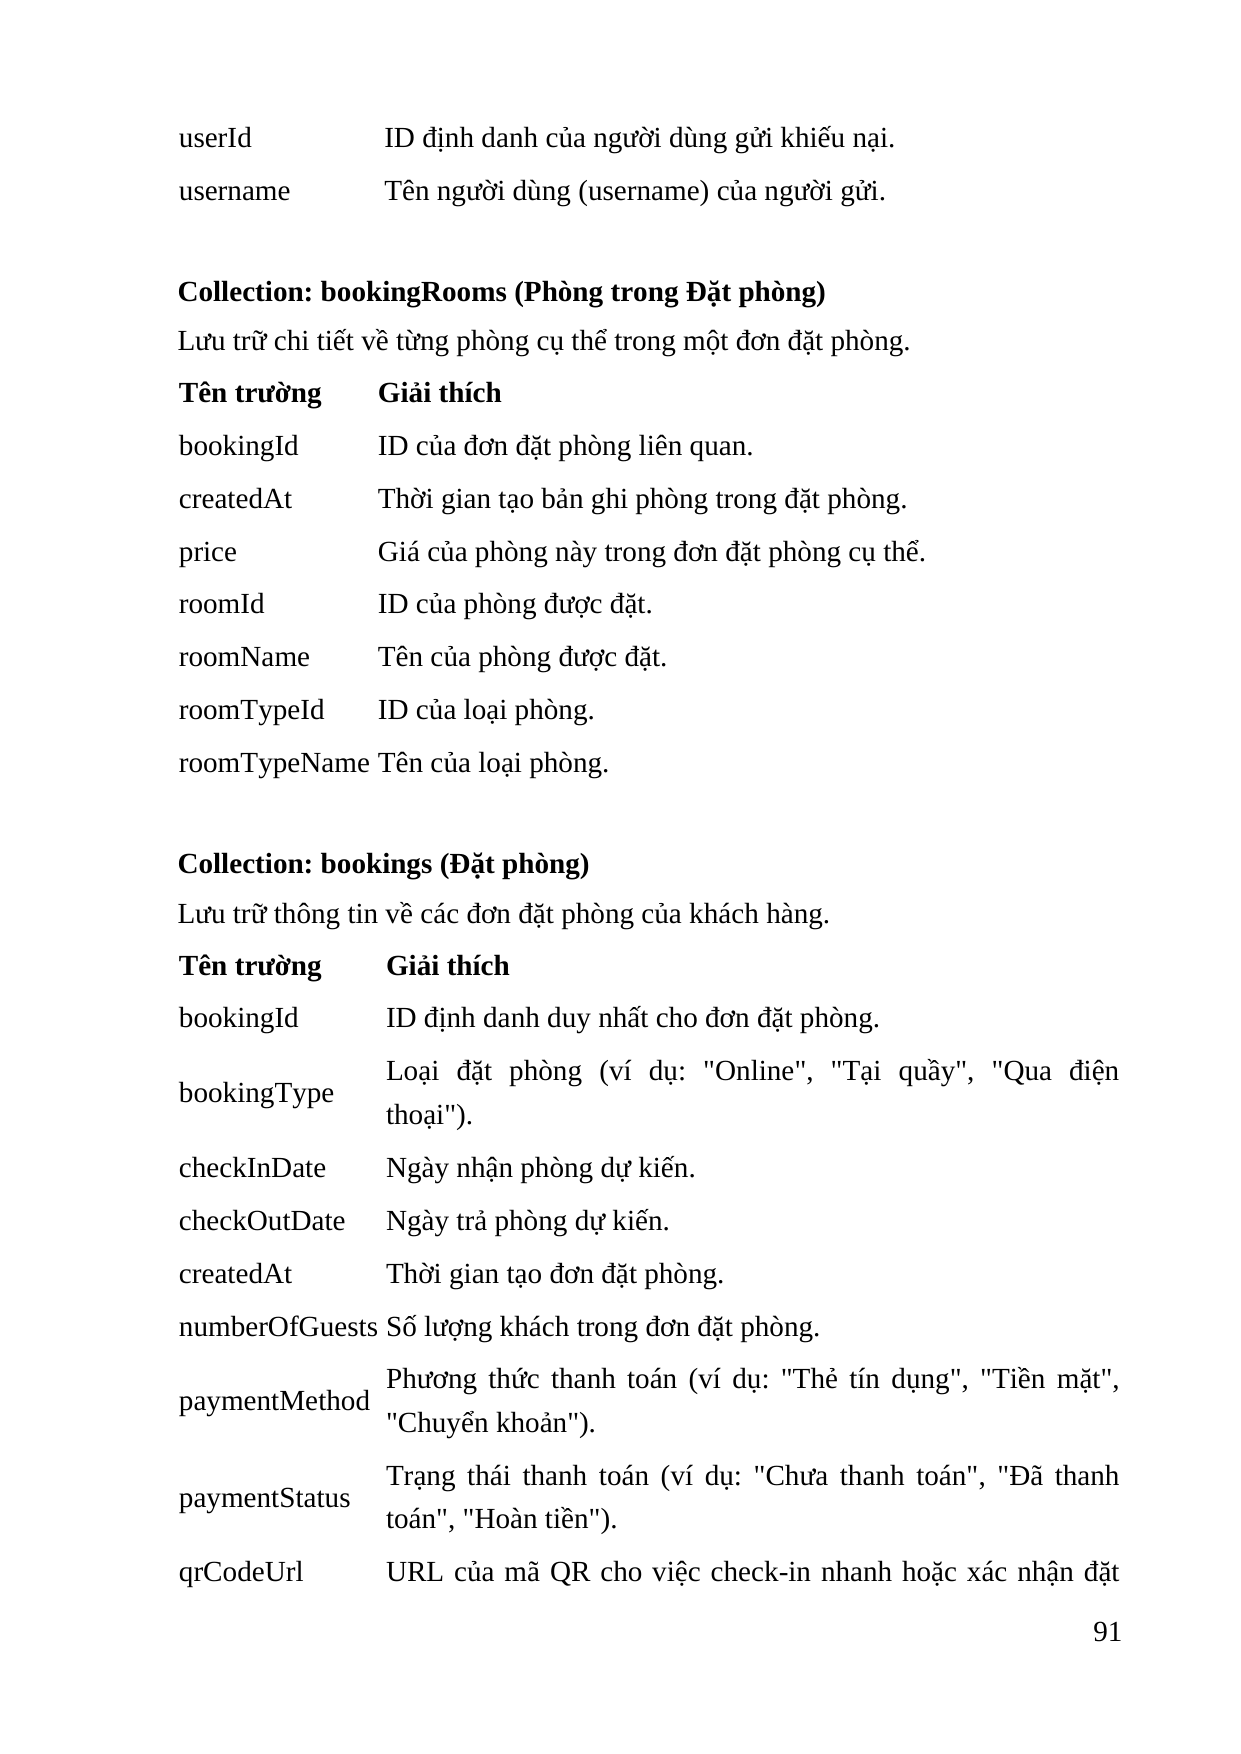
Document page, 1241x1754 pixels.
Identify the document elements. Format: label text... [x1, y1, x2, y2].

table_cell ID của phòng được đặt. [376, 585, 932, 638]
table_cell username [177, 171, 383, 224]
table_cell Thời gian tạo bản ghi phòng trong đặt phòng. [376, 479, 932, 532]
table_cell createdAt [177, 1254, 384, 1307]
text Collection: bookings (Đặt phòng) [177, 846, 1122, 880]
table_cell userId [177, 118, 383, 171]
table_cell ID định danh duy nhất cho đơn đặt phòng. [384, 999, 1122, 1052]
table_cell bookingType [177, 1052, 384, 1148]
table_cell Tên của loại phòng. [376, 744, 932, 797]
text Lưu trữ thông tin về các đơn đặt phòng của khách hàng. [177, 896, 1122, 930]
table_cell ID của đơn đặt phòng liên quan. [376, 426, 932, 479]
table_cell Thời gian tạo đơn đặt phòng. [384, 1254, 1122, 1307]
table_cell Trạng thái thanh toán (ví dụ: "Chưa thanh toán", "Đã thanh toán", "Hoàn tiền"). [384, 1456, 1122, 1553]
table_cell Phương thức thanh toán (ví dụ: "Thẻ tín dụng", "Tiền mặt", "Chuyển khoản"). [384, 1360, 1122, 1456]
table_cell paymentStatus [177, 1456, 384, 1553]
table_cell checkInDate [177, 1148, 384, 1201]
table_cell ID của loại phòng. [376, 691, 932, 744]
table_cell checkOutDate [177, 1201, 384, 1254]
table_cell bookingId [177, 999, 384, 1052]
table_cell ID định danh của người dùng gửi khiếu nại. [383, 118, 1122, 171]
table_cell paymentMethod [177, 1360, 384, 1456]
table_header Tên trường [177, 373, 376, 426]
table_cell Tên của phòng được đặt. [376, 638, 932, 691]
table_cell roomName [177, 638, 376, 691]
text Lưu trữ chi tiết về từng phòng cụ thể trong một đơn đặt phòng. [177, 323, 1122, 357]
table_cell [384, 1553, 1122, 1606]
table_header Tên trường [177, 946, 384, 999]
table_cell Số lượng khách trong đơn đặt phòng. [384, 1307, 1122, 1360]
table_cell Ngày trả phòng dự kiến. [384, 1201, 1122, 1254]
table_cell createdAt [177, 479, 376, 532]
table_cell Ngày nhận phòng dự kiến. [384, 1148, 1122, 1201]
text Collection: bookingRooms (Phòng trong Đặt phòng) [177, 274, 1122, 307]
table_cell roomTypeName [177, 744, 376, 797]
table_cell roomTypeId [177, 691, 376, 744]
table_cell qrCodeUrl [177, 1553, 384, 1606]
table_cell roomId [177, 585, 376, 638]
table_cell numberOfGuests [177, 1307, 384, 1360]
table_cell bookingId [177, 426, 376, 479]
table_cell price [177, 532, 376, 585]
table_header Giải thích [384, 946, 1122, 999]
table_cell Loại đặt phòng (ví dụ: "Online", "Tại quầy", "Qua điện thoại"). [384, 1052, 1122, 1148]
table_cell Tên người dùng (username) của người gửi. [383, 171, 1122, 224]
table_cell Giá của phòng này trong đơn đặt phòng cụ thể. [376, 532, 932, 585]
table_header Giải thích [376, 373, 932, 426]
